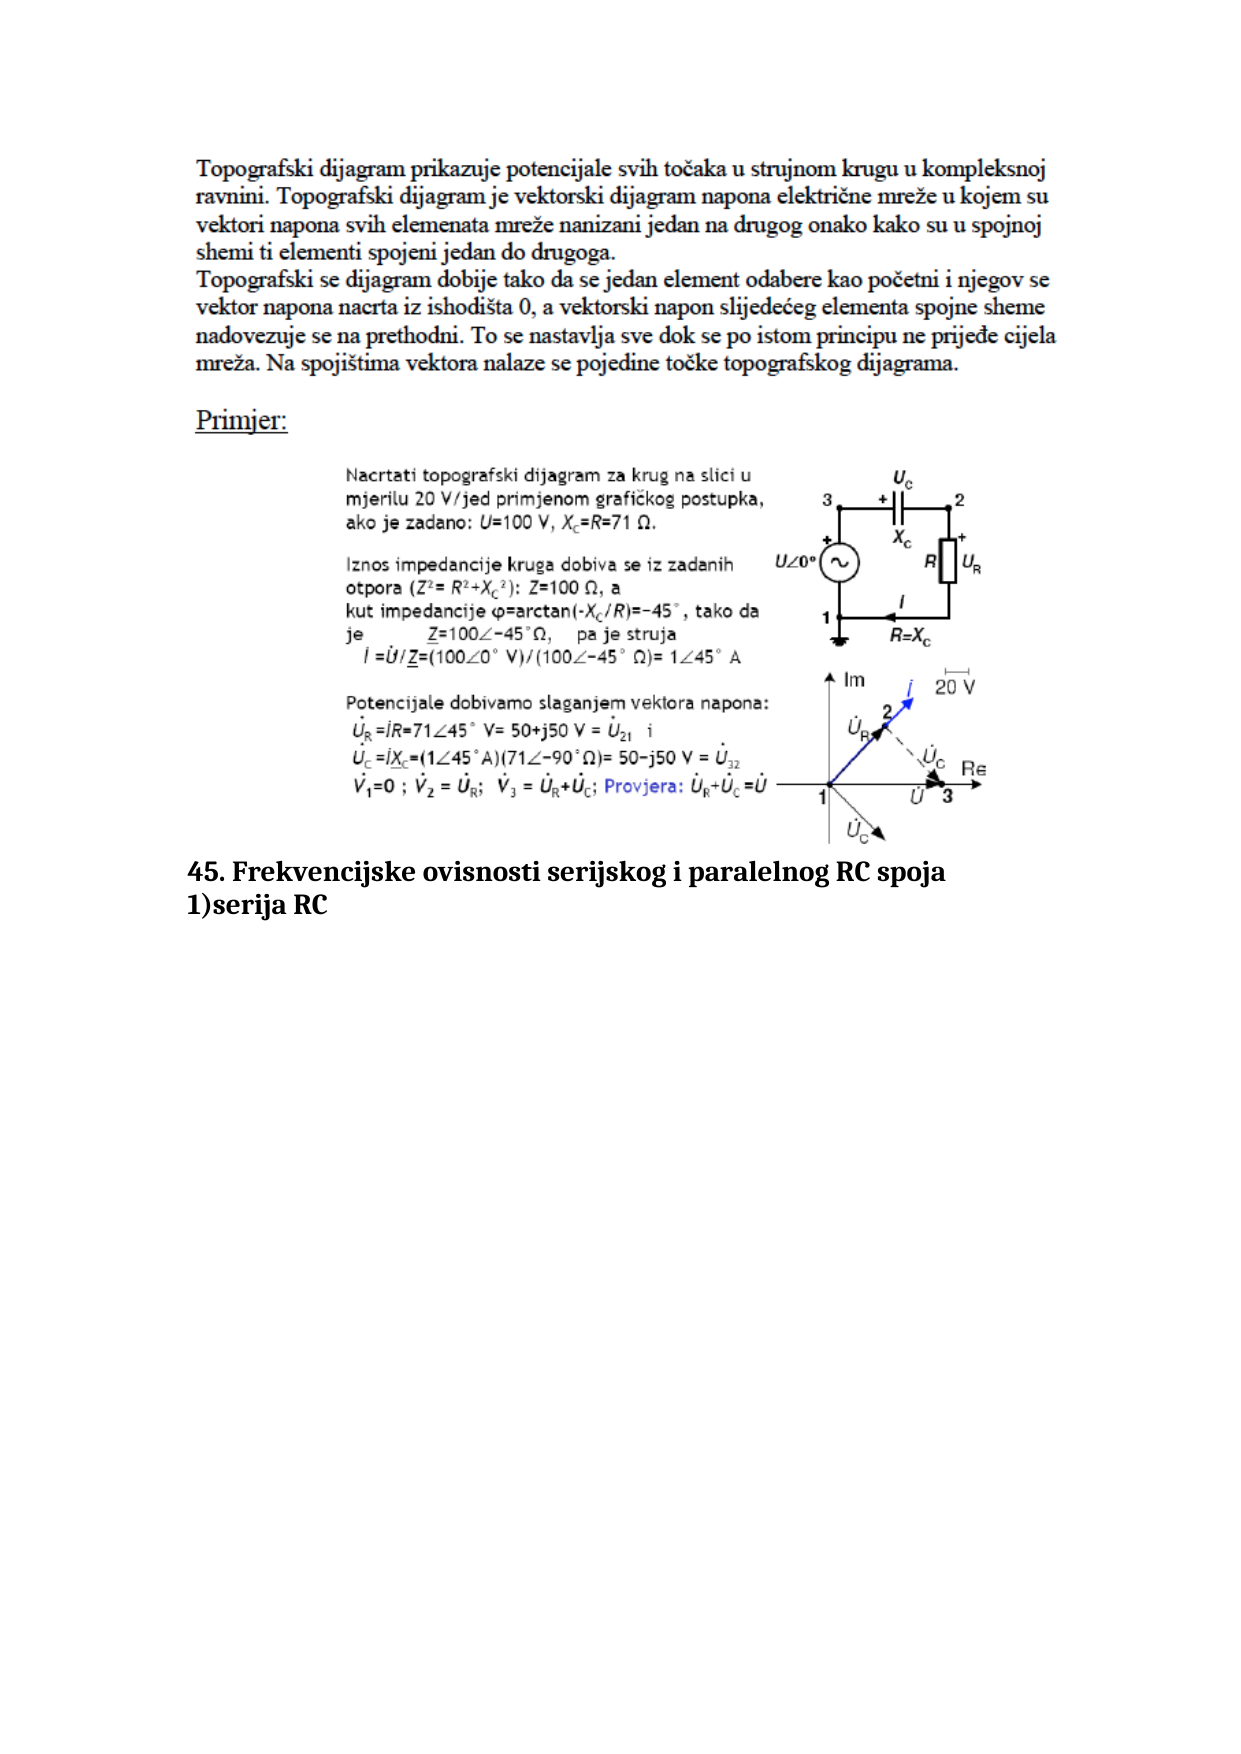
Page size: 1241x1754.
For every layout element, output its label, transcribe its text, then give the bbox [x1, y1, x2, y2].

text 45. Frekvencijske ovisnosti serijskog i paralelnog RC spoja [187, 855, 1053, 888]
picture [187, 150, 1064, 855]
text 1)serija RC [187, 888, 1053, 922]
